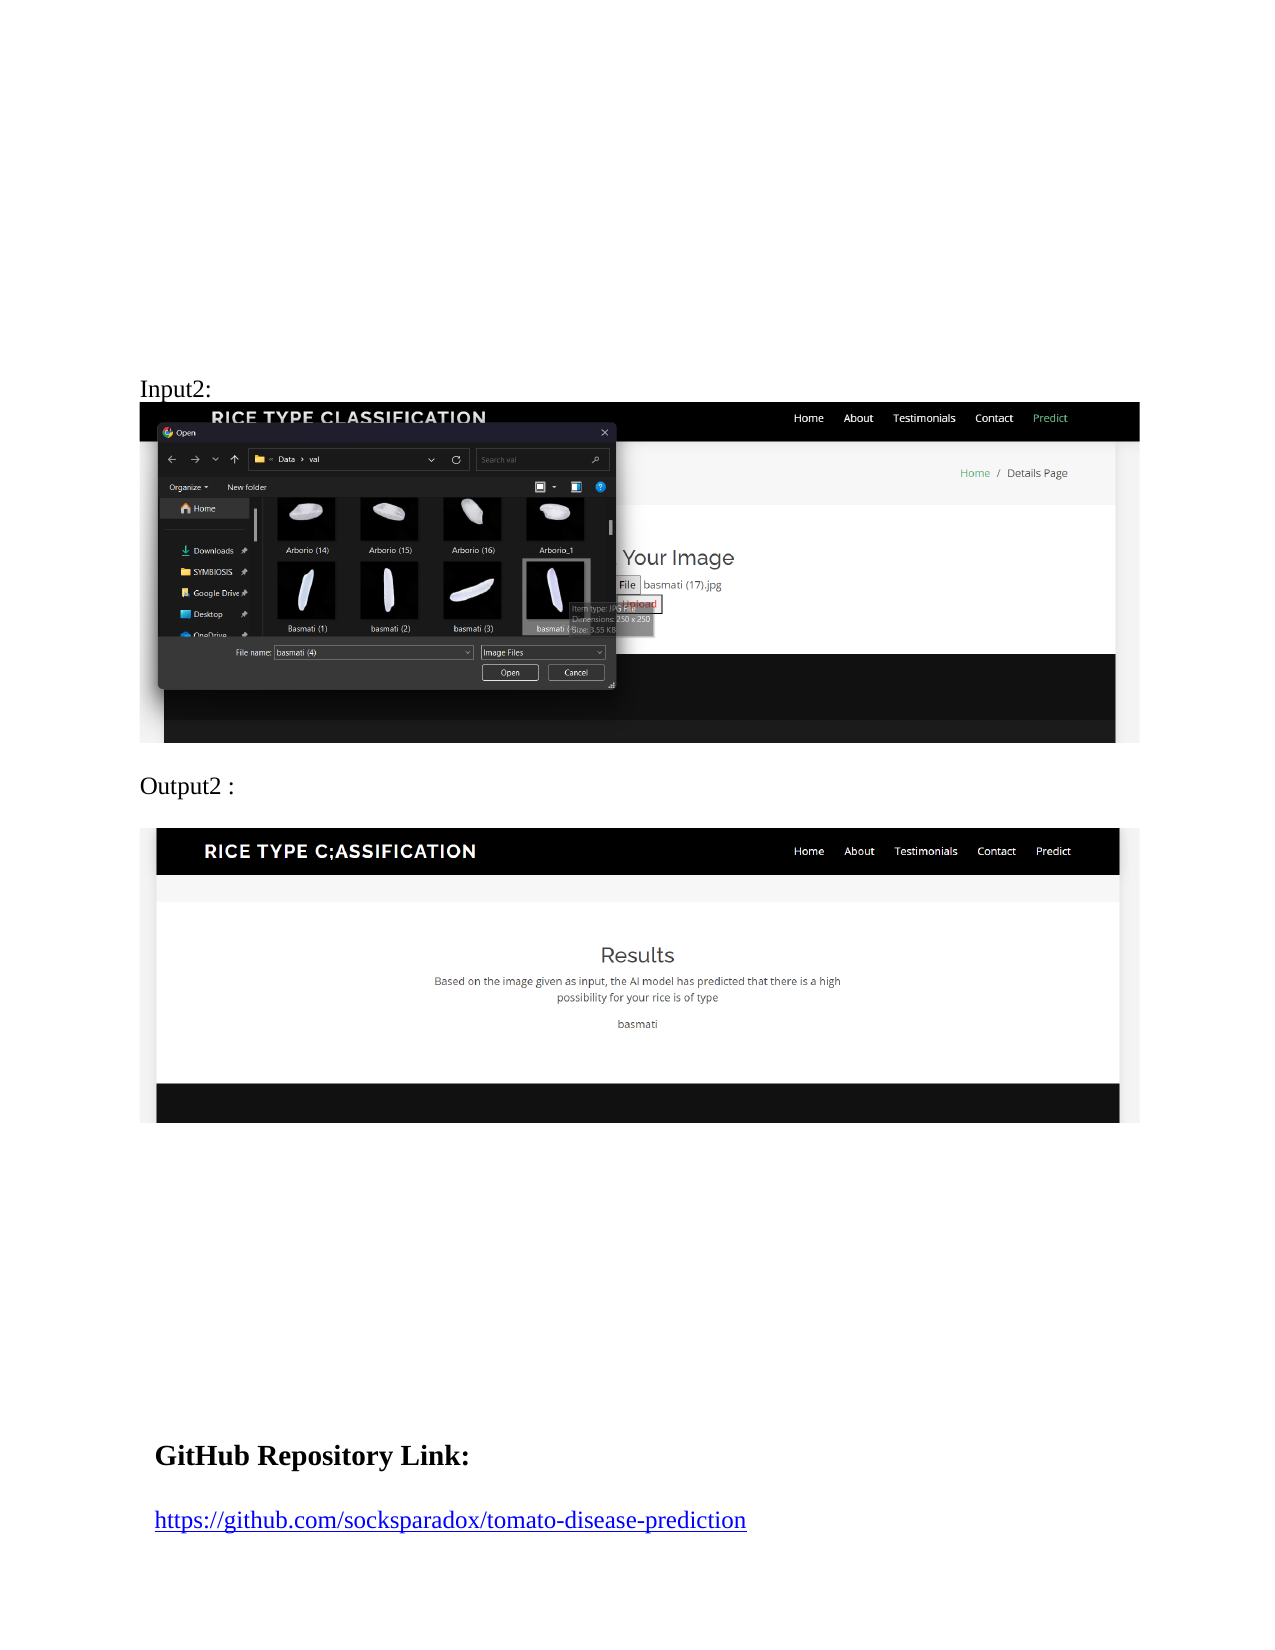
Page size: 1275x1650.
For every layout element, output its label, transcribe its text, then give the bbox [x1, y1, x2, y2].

text https://github.com/socksparadox/tomato-disease-prediction [154, 1506, 1139, 1534]
picture [139, 402, 1140, 743]
text Input2: [139, 374, 1139, 402]
text GitHub Repository Link: [154, 1438, 1139, 1472]
picture [139, 828, 1140, 1123]
text Output2 : [139, 771, 1139, 800]
